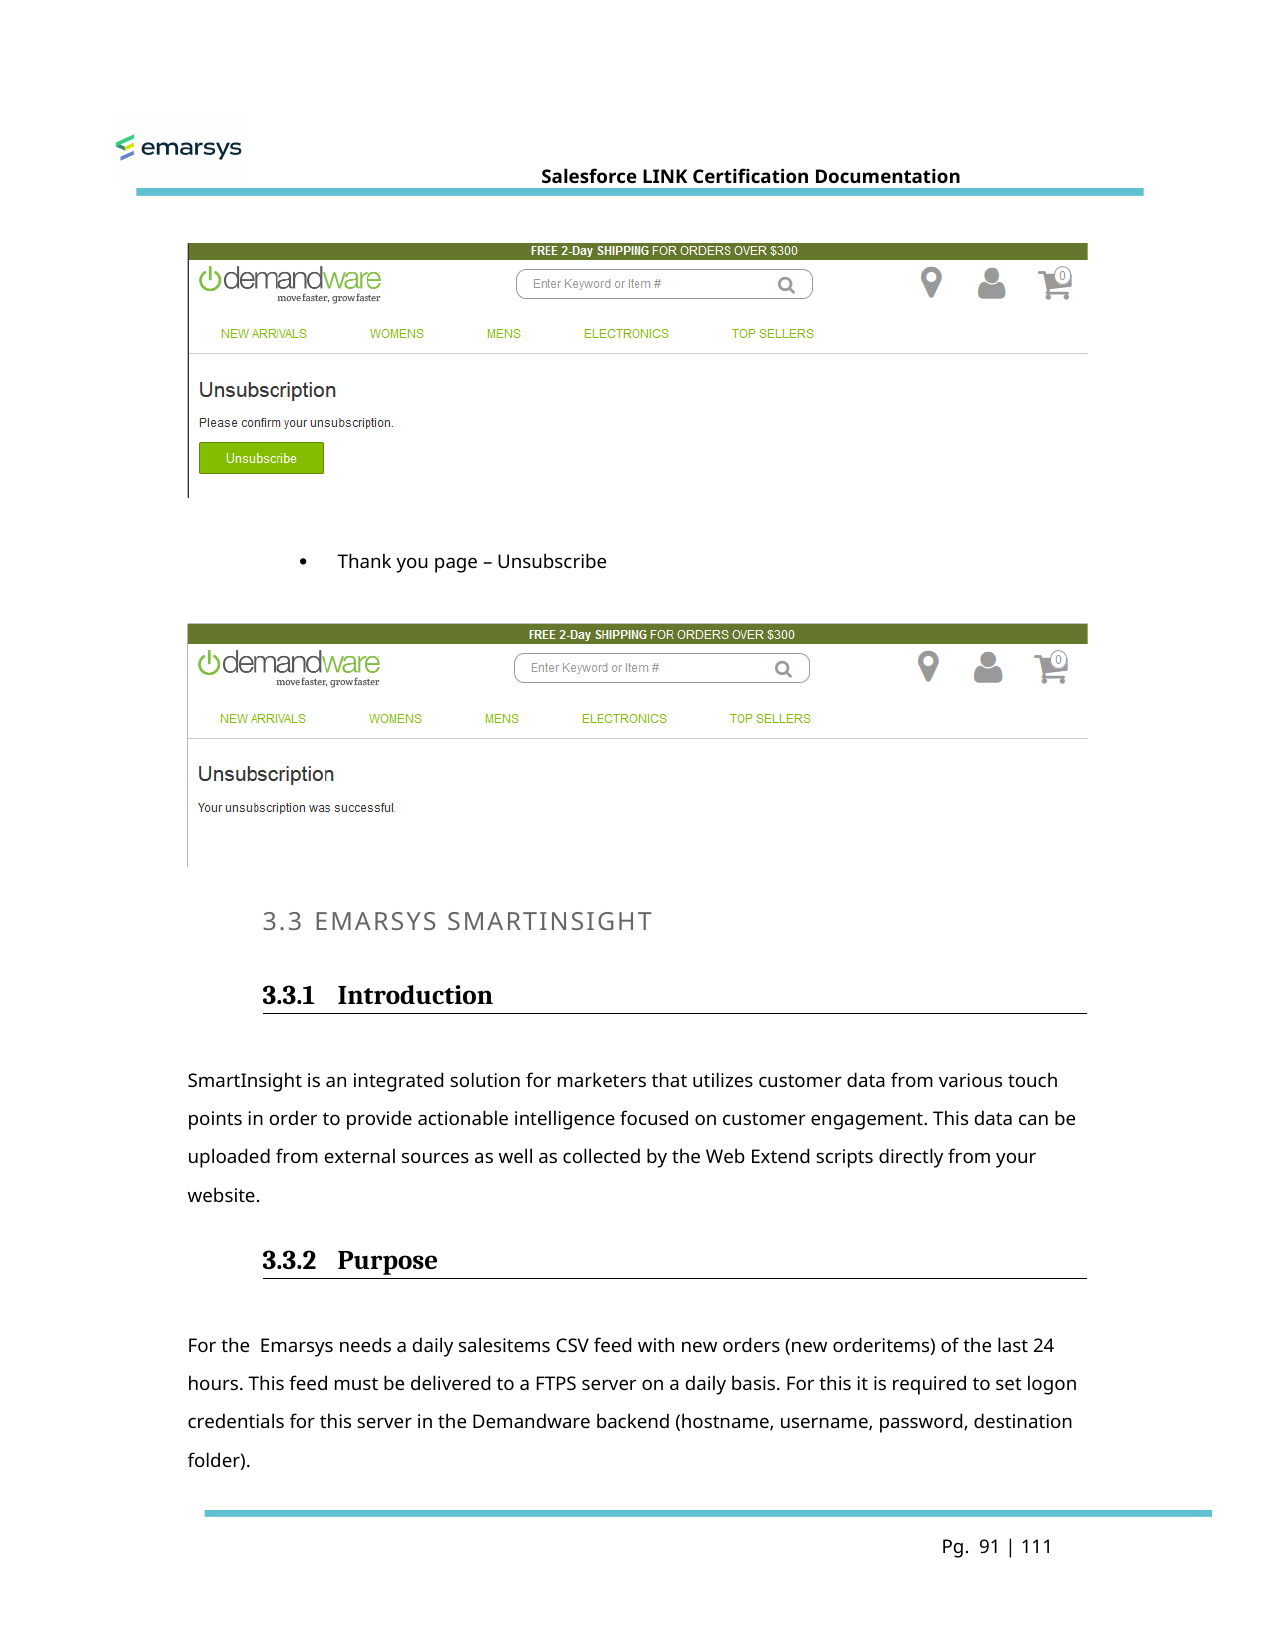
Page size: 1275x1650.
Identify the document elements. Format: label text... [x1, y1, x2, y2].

subtitle Emarsys smartinsight [262, 904, 1087, 938]
text For the Emarsys needs a daily salesitems CSV feed with new orders (new orderitems) of the last 24 hours. This feed must be delivered to a FTPS server on a daily basis. For this it is required to set logon credentials for this server in the Demandware backend (hostname, username, password, destination folder). [187, 1332, 1087, 1473]
picture [187, 243, 1088, 498]
picture [204, 1510, 1212, 1517]
subtitle Purpose [262, 1245, 1087, 1279]
picture [113, 111, 244, 184]
list Thank you page – Unsubscribe [300, 548, 1087, 574]
subtitle Introduction [262, 980, 1087, 1014]
picture [187, 623, 1088, 867]
picture [136, 188, 1144, 196]
text SmartInsight is an integrated solution for marketers that utilizes customer data from various touch points in order to provide actionable intelligence focused on customer engagement. This data can be uploaded from external sources as well as collected by the Web Extend scripts directly from your website. [187, 1067, 1087, 1207]
